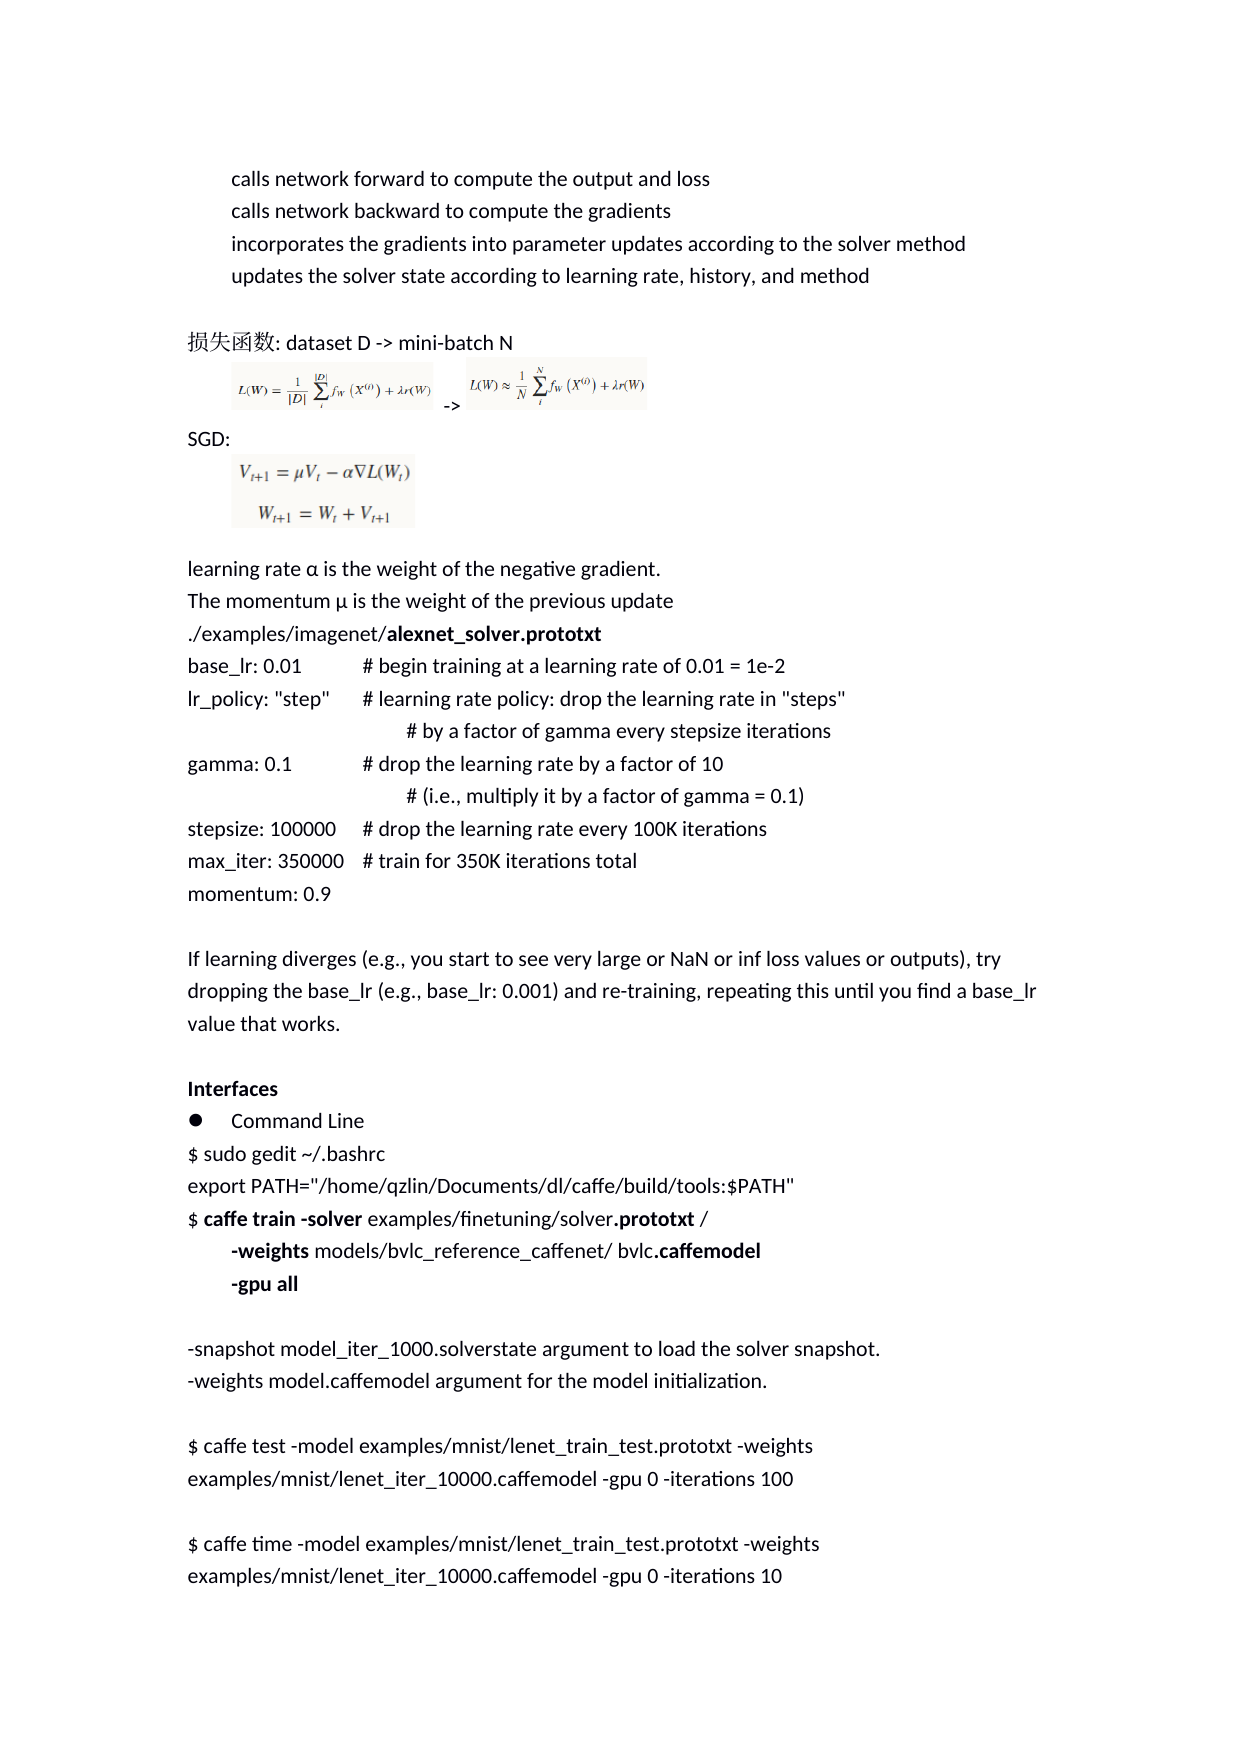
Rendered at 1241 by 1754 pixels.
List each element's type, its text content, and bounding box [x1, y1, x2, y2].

text -weights model.caffemodel argument for the model initialization. [187, 1364, 1053, 1397]
text -weights models/bvlc_reference_caffenet/ bvlc.caffemodel [187, 1234, 1053, 1267]
text SGD: [187, 422, 1053, 454]
text export PATH="/home/qzlin/Documents/dl/caffe/build/tools:$PATH" [187, 1169, 1053, 1202]
text base_lr: 0.01 # begin training at a learning rate of 0.01 = 1e-2 [187, 649, 1053, 682]
text # by a factor of gamma every stepsize iterations [187, 714, 1053, 747]
text $ caffe time -model examples/mnist/lenet_train_test.prototxt -weights examples/mnist/lenet_iter_10000.caffemodel -gpu 0 -iterations 10 [187, 1527, 1053, 1592]
list Command Line [187, 1104, 1053, 1137]
text The momentum μ is the weight of the previous update [187, 584, 1053, 617]
text $ caffe test -model examples/mnist/lenet_train_test.prototxt -weights examples/mnist/lenet_iter_10000.caffemodel -gpu 0 -iterations 100 [187, 1429, 1053, 1494]
picture [231, 454, 416, 528]
text calls network forward to compute the output and loss [187, 162, 1053, 194]
text $ caffe train -solver examples/finetuning/solver.prototxt / [187, 1202, 1053, 1234]
text learning rate α is the weight of the negative gradient. [187, 552, 1053, 584]
text -snapshot model_iter_1000.solverstate argument to load the solver snapshot. [187, 1332, 1053, 1364]
picture [466, 357, 648, 410]
text $ sudo gedit ~/.bashrc [187, 1137, 1053, 1169]
text lr_policy: "step" # learning rate policy: drop the learning rate in "steps" [187, 682, 1053, 714]
text max_iter: 350000 # train for 350K iterations total [187, 844, 1053, 877]
text ./examples/imagenet/alexnet_solver.prototxt [187, 617, 1053, 649]
text 损失函数: dataset D -> mini-batch N [187, 324, 1053, 357]
text updates the solver state according to learning rate, history, and method [187, 259, 1053, 292]
text calls network backward to compute the gradients [187, 194, 1053, 227]
text # (i.e., multiply it by a factor of gamma = 0.1) [187, 779, 1053, 812]
text If learning diverges (e.g., you start to see very large or NaN or inf loss values or outputs), try dropping the base_lr (e.g., base_lr: 0.001) and re-training, repeating this until you find a base_lr value that works. [187, 942, 1053, 1039]
picture [231, 362, 434, 410]
text gamma: 0.1 # drop the learning rate by a factor of 10 [187, 747, 1053, 779]
text Interfaces [187, 1072, 1053, 1104]
text momentum: 0.9 [187, 877, 1053, 909]
text incorporates the gradients into parameter updates according to the solver method [187, 227, 1053, 259]
text stepsize: 100000 # drop the learning rate every 100K iterations [187, 812, 1053, 844]
text -gpu all [187, 1267, 1053, 1299]
